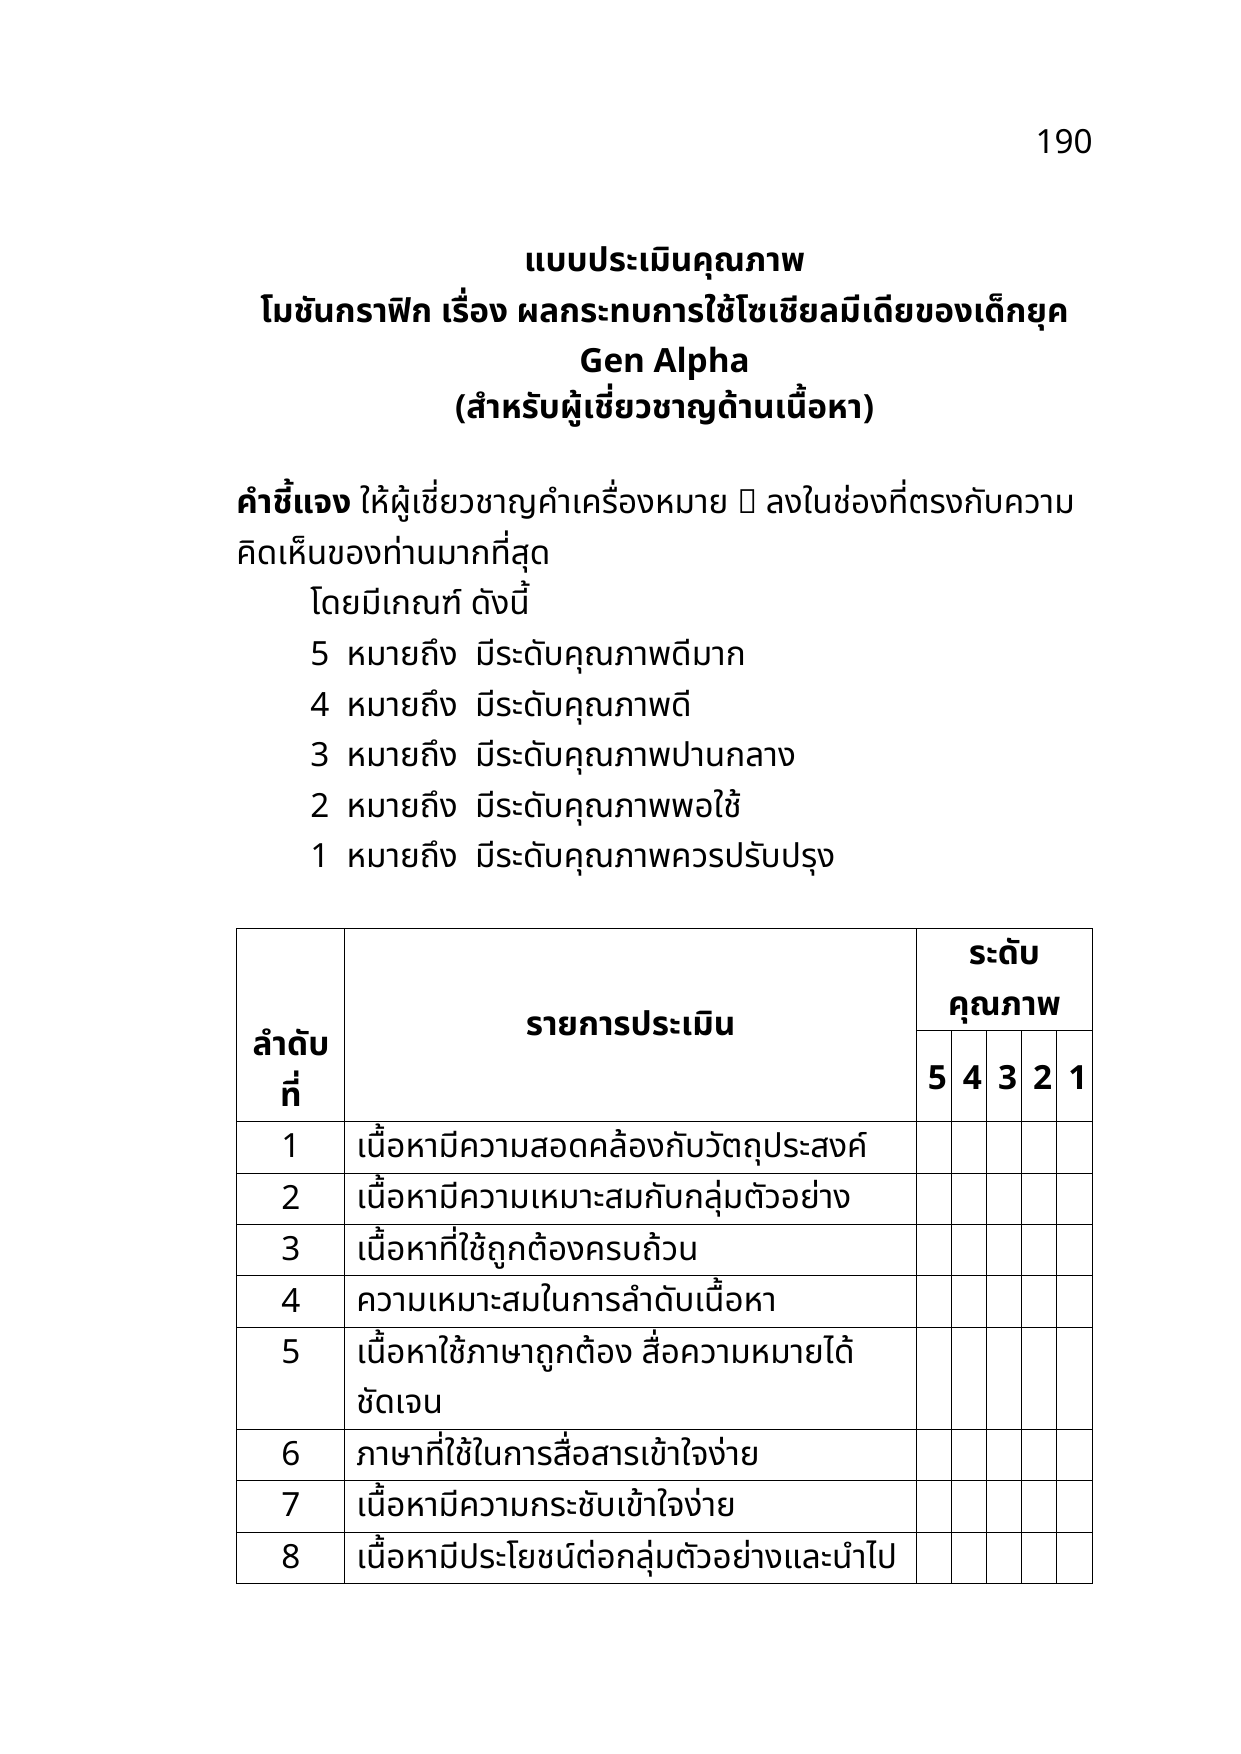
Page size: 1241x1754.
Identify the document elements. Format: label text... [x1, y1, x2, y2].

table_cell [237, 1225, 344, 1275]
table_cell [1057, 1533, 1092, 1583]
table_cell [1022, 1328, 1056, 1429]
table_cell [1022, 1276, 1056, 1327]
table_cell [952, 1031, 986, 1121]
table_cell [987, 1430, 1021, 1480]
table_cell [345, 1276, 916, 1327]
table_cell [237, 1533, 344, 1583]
text แบบประเมินคุณภาพ [236, 236, 1092, 287]
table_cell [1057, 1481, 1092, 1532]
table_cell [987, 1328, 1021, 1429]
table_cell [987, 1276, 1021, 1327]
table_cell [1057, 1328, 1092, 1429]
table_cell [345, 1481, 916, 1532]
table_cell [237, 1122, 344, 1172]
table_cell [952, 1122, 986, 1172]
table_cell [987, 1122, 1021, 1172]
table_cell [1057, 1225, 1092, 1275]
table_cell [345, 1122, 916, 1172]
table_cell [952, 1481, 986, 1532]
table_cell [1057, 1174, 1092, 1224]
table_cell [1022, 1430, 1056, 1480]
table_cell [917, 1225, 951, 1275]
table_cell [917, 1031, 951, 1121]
text คำชี้แจง ให้ผู้เชี่ยวชาญคำเครื่องหมาย ลงในช่องที่ตรงกับความคิดเห็นของท่านมากที่สุด [236, 478, 1092, 579]
text (สำหรับผู้เชี่ยวชาญด้านเนื้อหา) [236, 382, 1092, 433]
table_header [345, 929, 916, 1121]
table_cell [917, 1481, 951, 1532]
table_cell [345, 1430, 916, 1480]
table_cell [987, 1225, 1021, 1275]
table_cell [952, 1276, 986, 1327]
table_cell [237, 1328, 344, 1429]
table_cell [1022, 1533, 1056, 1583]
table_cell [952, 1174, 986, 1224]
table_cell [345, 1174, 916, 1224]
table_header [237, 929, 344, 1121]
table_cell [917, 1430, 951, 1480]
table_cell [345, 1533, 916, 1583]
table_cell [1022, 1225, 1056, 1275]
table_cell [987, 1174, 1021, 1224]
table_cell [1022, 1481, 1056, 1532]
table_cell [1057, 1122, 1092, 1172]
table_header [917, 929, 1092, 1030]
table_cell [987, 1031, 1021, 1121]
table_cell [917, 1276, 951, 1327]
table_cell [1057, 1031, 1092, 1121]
text 1 หมายถึง มีระดับคุณภาพควรปรับปรุง [236, 832, 1092, 883]
text 3 หมายถึง มีระดับคุณภาพปานกลาง [236, 731, 1092, 782]
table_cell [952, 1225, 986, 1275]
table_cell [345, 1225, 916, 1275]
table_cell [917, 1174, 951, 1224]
text โดยมีเกณฑ์ ดังนี้ [236, 579, 1092, 630]
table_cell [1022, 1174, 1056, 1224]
text 2 หมายถึง มีระดับคุณภาพพอใช้ [236, 782, 1092, 832]
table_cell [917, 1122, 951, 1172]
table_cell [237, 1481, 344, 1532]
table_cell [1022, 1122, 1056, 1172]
text 4 หมายถึง มีระดับคุณภาพดี [236, 680, 1092, 731]
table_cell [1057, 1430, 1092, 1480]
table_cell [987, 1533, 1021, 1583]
text 5 หมายถึง มีระดับคุณภาพดีมาก [236, 630, 1092, 680]
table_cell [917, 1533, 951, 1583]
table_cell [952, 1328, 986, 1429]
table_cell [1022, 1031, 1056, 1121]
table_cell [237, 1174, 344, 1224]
text โมชันกราฟิก เรื่อง ผลกระทบการใช้โซเชียลมีเดียของเด็กยุค Gen Alpha [236, 287, 1092, 382]
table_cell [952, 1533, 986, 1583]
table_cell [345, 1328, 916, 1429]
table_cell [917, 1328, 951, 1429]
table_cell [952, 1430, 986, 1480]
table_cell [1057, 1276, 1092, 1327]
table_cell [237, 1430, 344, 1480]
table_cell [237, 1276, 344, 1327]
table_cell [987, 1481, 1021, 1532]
